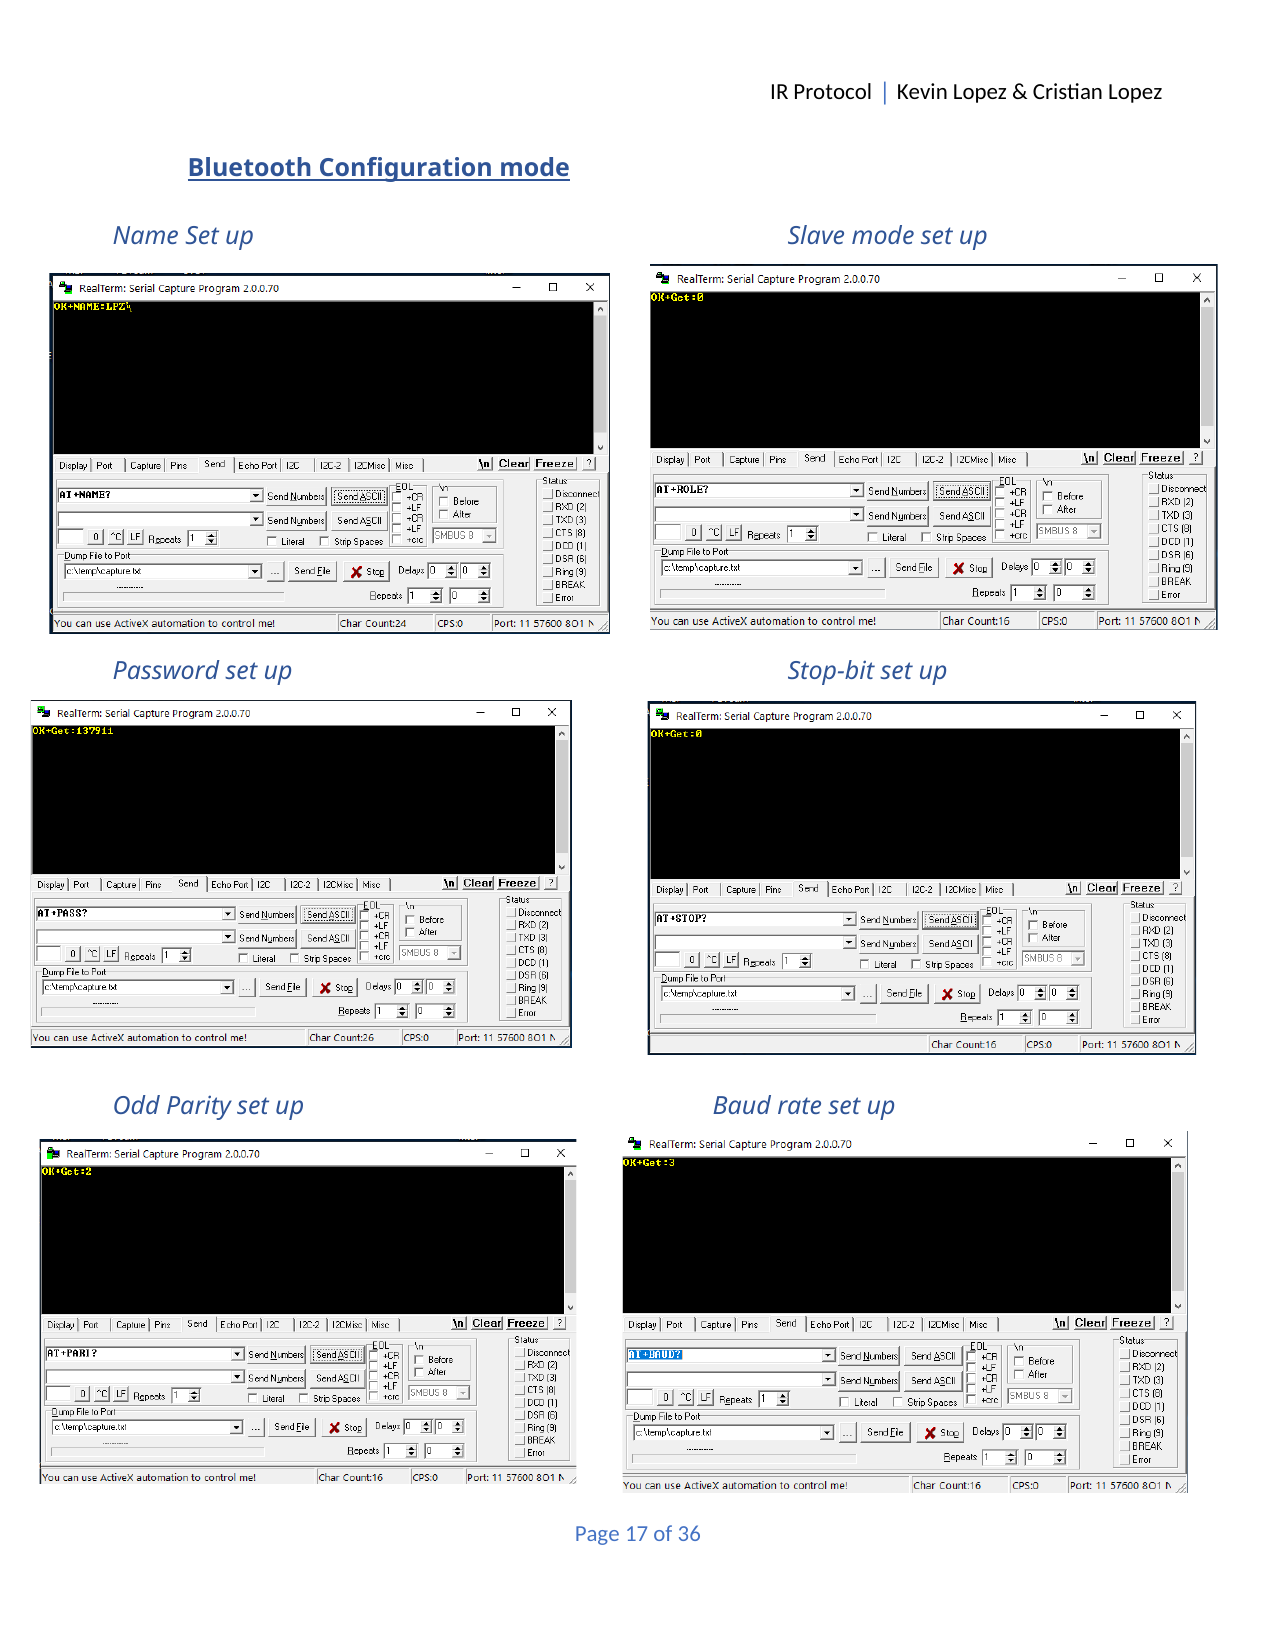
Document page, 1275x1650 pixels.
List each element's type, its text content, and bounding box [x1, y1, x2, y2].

text Odd Parity set up Baud rate set up [112, 1088, 1162, 1122]
picture [647, 701, 1197, 1055]
picture [650, 264, 1218, 630]
picture [49, 273, 610, 634]
subtitle Name Set up Slave mode set up [112, 218, 1162, 252]
text Bluetooth Configuration mode [112, 150, 1162, 184]
picture [30, 700, 572, 1048]
picture [38, 1139, 576, 1483]
text Password set up Stop-bit set up [112, 653, 1162, 729]
picture [622, 1131, 1188, 1493]
